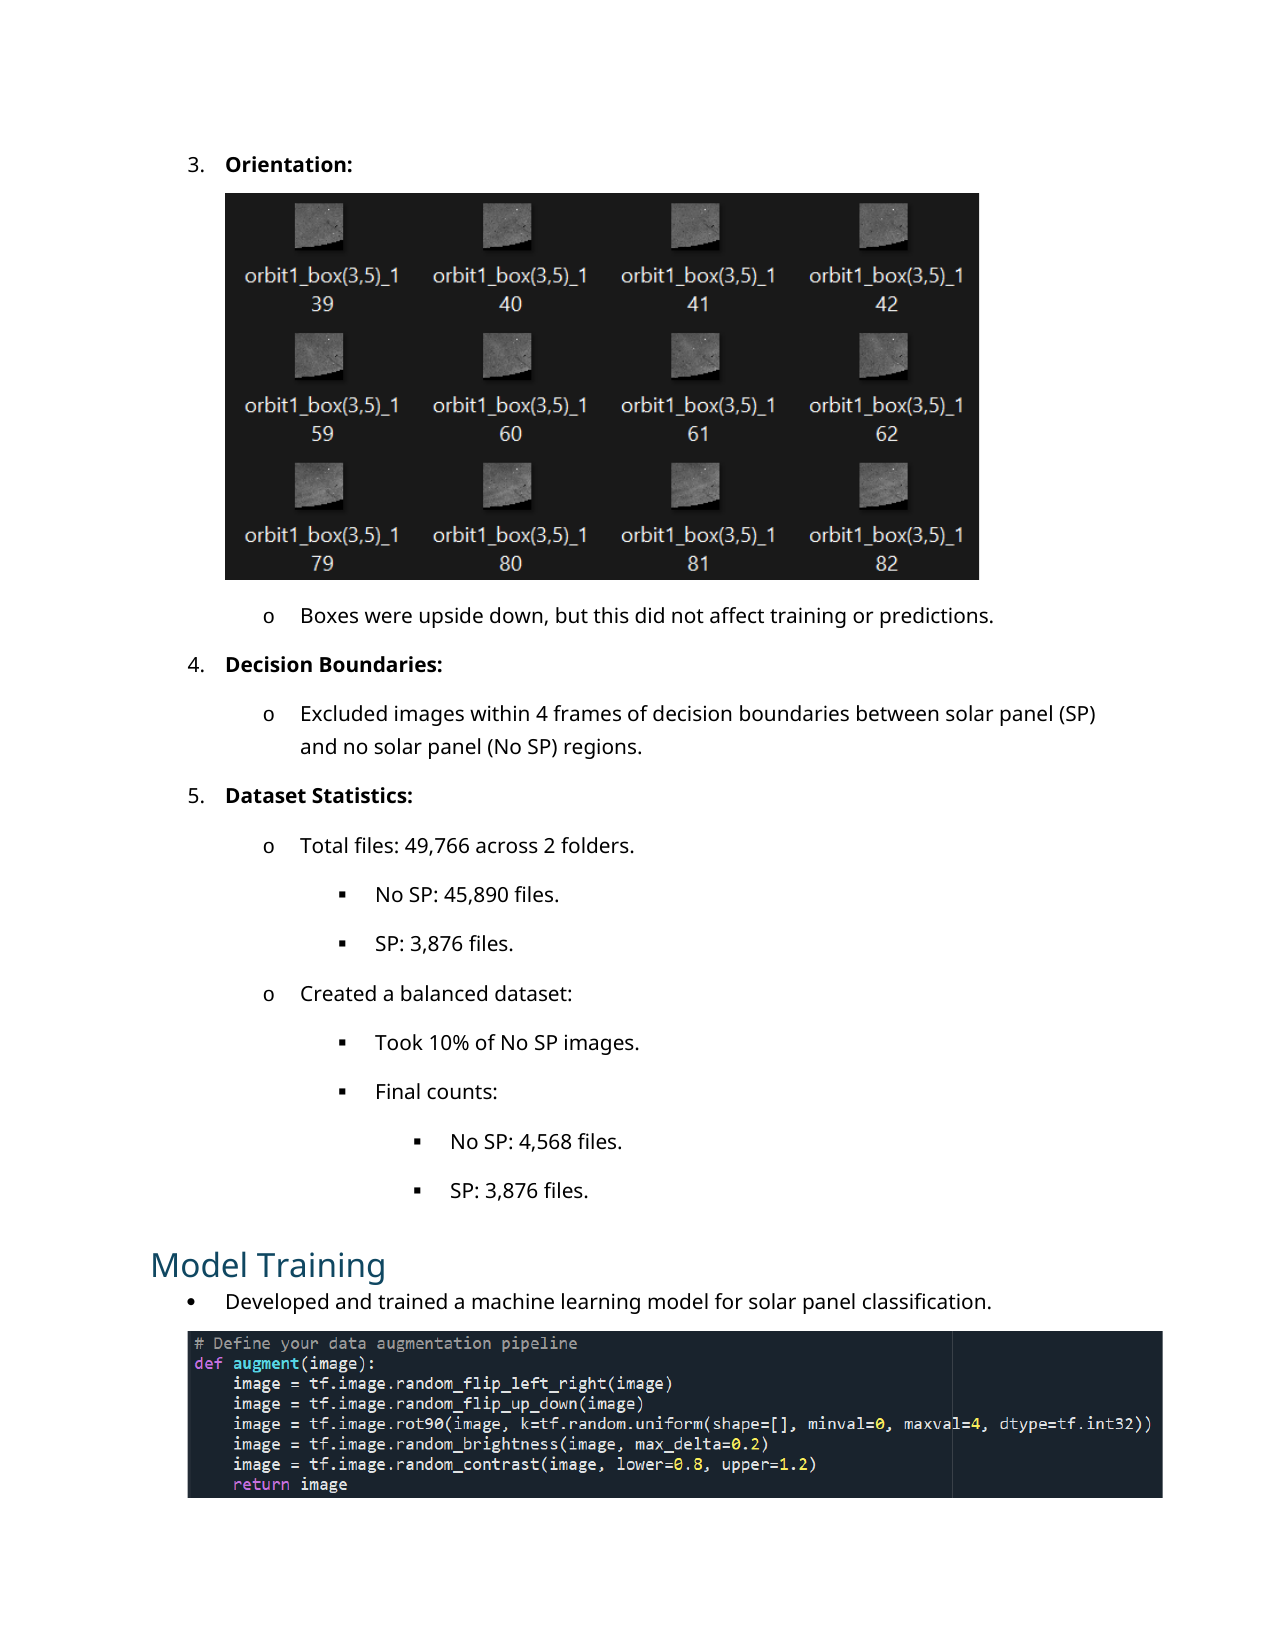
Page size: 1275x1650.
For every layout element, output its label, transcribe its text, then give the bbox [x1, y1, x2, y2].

list Created a balanced dataset: [262, 979, 1125, 1007]
list Decision Boundaries: [187, 650, 1125, 679]
subtitle Model Training [150, 1242, 1125, 1287]
list SP: 3,876 files. [412, 1176, 1125, 1204]
list Took 10% of No SP images. [337, 1028, 1125, 1057]
list Dataset Statistics: [187, 781, 1125, 810]
picture [225, 193, 980, 580]
list No SP: 4,568 files. [412, 1127, 1125, 1155]
list Orientation: [187, 150, 1125, 178]
list SP: 3,876 files. [337, 929, 1125, 958]
list Total files: 49,766 across 2 folders. [262, 831, 1125, 859]
picture [187, 1331, 1163, 1498]
list Excluded images within 4 frames of decision boundaries between solar panel (SP) and no solar panel (No SP) regions. [262, 699, 1125, 761]
list Boxes were upside down, but this did not affect training or predictions. [262, 601, 1125, 629]
list No SP: 45,890 files. [337, 880, 1125, 909]
list Final counts: [337, 1077, 1125, 1106]
list Developed and trained a machine learning model for solar panel classification. [187, 1287, 1125, 1316]
